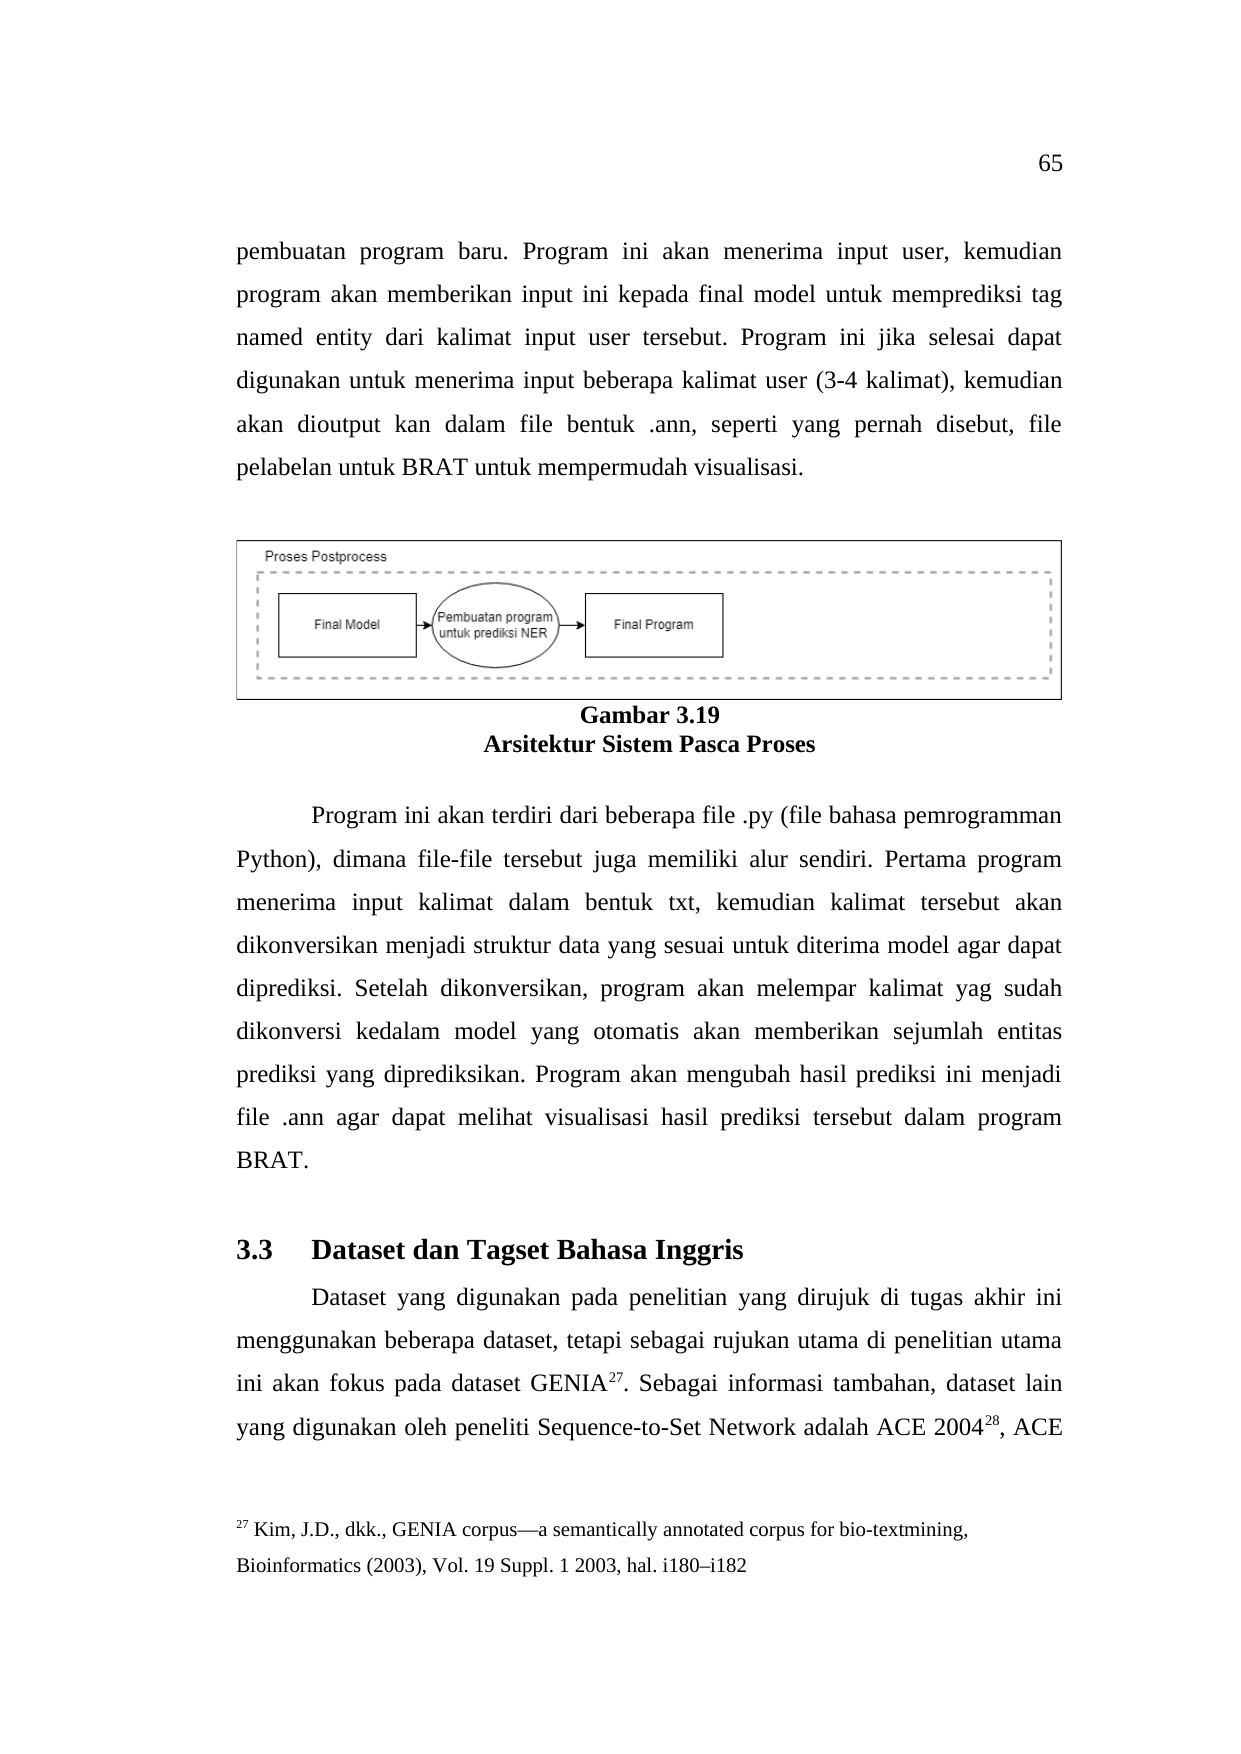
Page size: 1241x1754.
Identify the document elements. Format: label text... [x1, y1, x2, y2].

text Program ini akan terdiri dari beberapa file .py (file bahasa pemrogramman Python), dimana file-file tersebut juga memiliki alur sendiri. Pertama program menerima input kalimat dalam bentuk txt, kemudian kalimat tersebut akan dikonversikan menjadi struktur data yang sesuai untuk diterima model agar dapat diprediksi. Setelah dikonversikan, program akan melempar kalimat yag sudah dikonversi kedalam model yang otomatis akan memberikan sejumlah entitas prediksi yang diprediksikan. Program akan mengubah hasil prediksi ini menjadi file .ann agar dapat melihat visualisasi hasil prediksi tersebut dalam program BRAT. [236, 801, 1063, 1174]
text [236, 1282, 1063, 1440]
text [236, 236, 1063, 481]
subtitle Dataset dan Tagset Bahasa Inggris [236, 1232, 1063, 1265]
picture [236, 538, 1063, 700]
